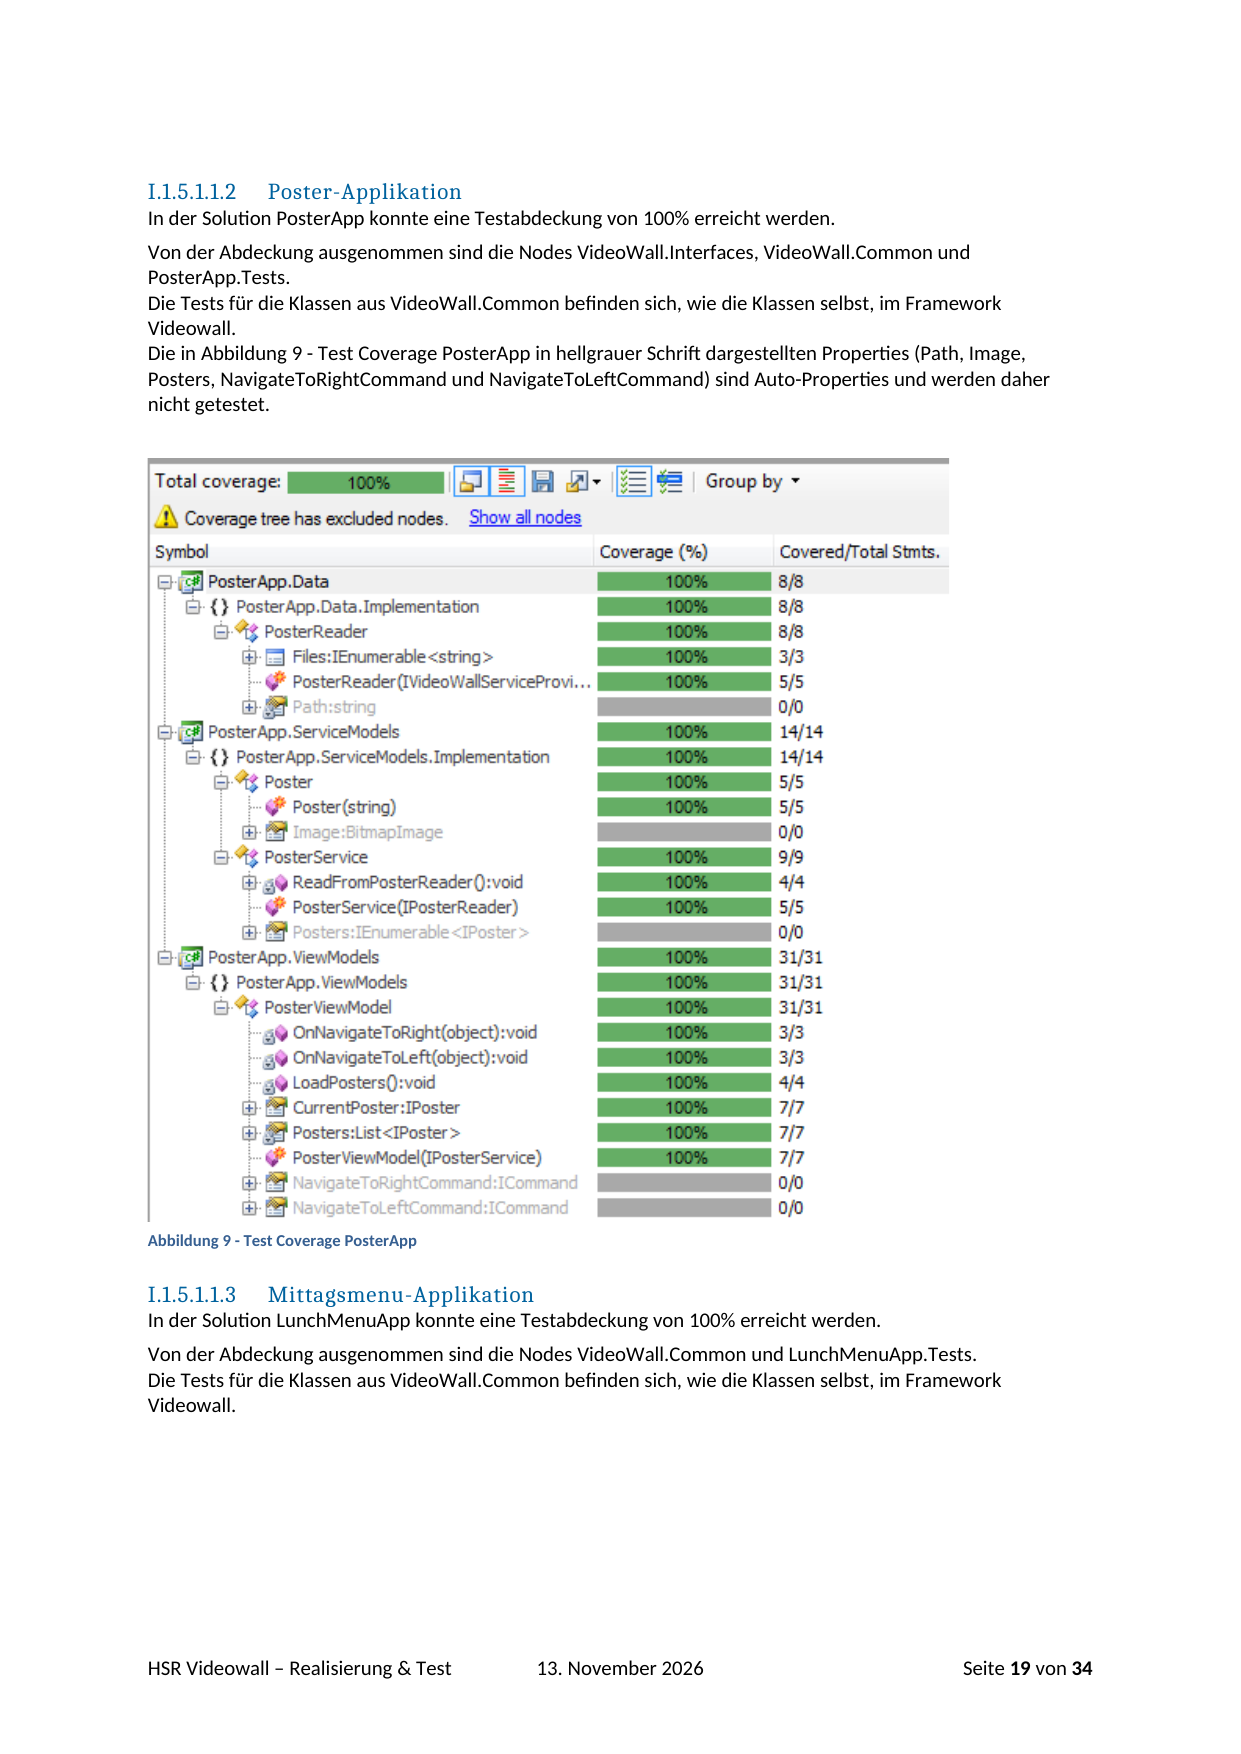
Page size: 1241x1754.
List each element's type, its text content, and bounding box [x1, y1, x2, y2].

text In der Solution LunchMenuApp konnte eine Testabdeckung von 100% erreicht werden. [148, 1308, 1093, 1333]
subtitle Mittagsmenu-Applikation [148, 1281, 1093, 1308]
text In der Solution PosterApp konnte eine Testabdeckung von 100% erreicht werden. [148, 205, 1093, 231]
text Von der Abdeckung ausgenommen sind die Nodes VideoWall.Common und LunchMenuApp.Tests. Die Tests für die Klassen aus VideoWall.Common befinden sich, wie die Klassen selbst, im Framework Videowall. [148, 1341, 1093, 1418]
subtitle Poster-Applikation [148, 179, 1093, 205]
picture [147, 458, 950, 1222]
